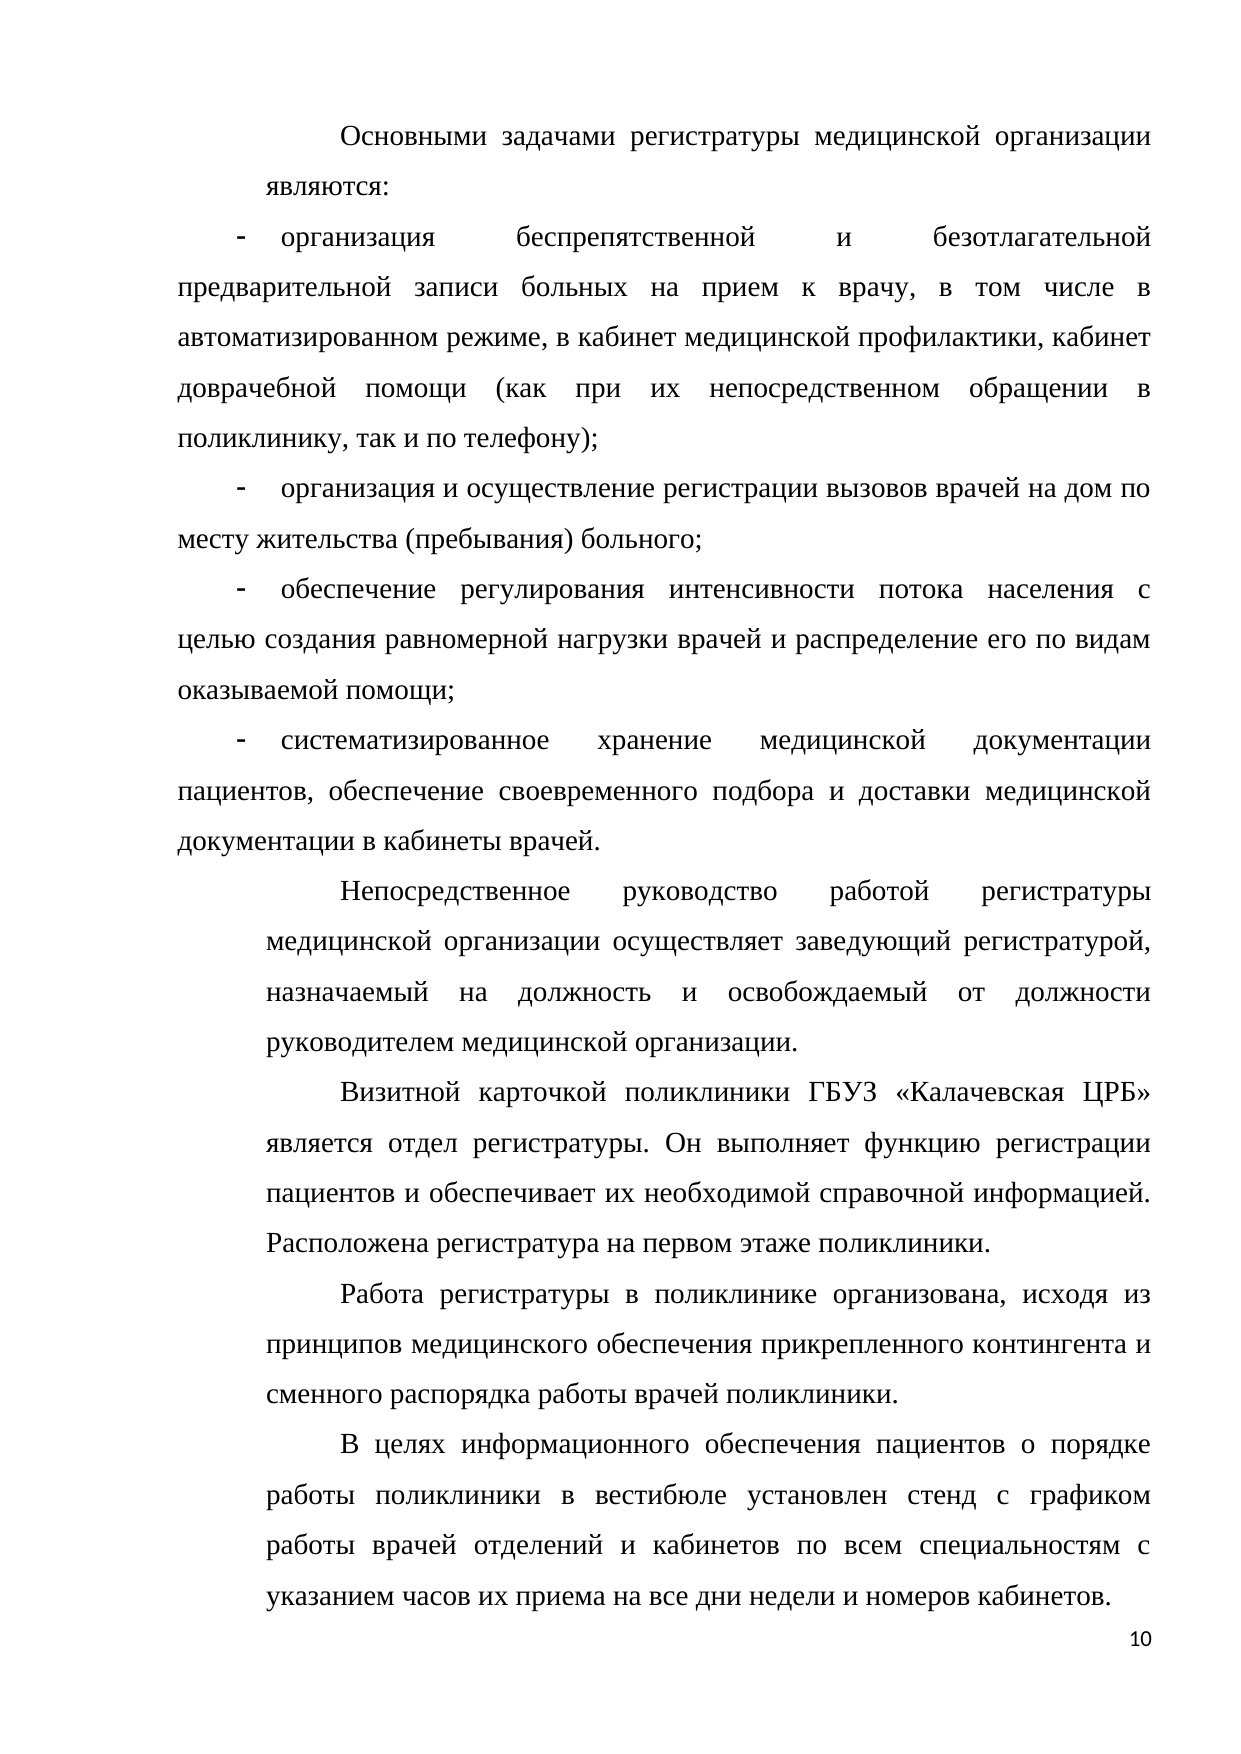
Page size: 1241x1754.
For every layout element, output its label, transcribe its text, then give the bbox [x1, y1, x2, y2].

text Основными задачами регистратуры медицинской организации являются: [266, 118, 1152, 202]
text Работа регистратуры в поликлинике организована, исходя из принципов медицинского обеспечения прикрепленного контингента и сменного распорядка работы врачей поликлиники. [266, 1276, 1152, 1410]
text Непосредственное руководство работой регистратуры медицинской организации осуществляет заведующий регистратурой, назначаемый на должность и освобождаемый от должности руководителем медицинской организации. [266, 873, 1152, 1058]
list организация беспрепятственной и безотлагательной предварительной записи больных на прием к врачу, в том числе в автоматизированном режиме, в кабинет медицинской профилактики, кабинет доврачебной помощи (как при их непосредственном обращении в поликлинику, так и по телефону); [177, 219, 1152, 454]
text В целях информационного обеспечения пациентов о порядке работы поликлиники в вестибюле установлен стенд с графиком работы врачей отделений и кабинетов по всем специальностям с указанием часов их приема на все дни недели и номеров кабинетов. [266, 1427, 1152, 1611]
list обеспечение регулирования интенсивности потока населения с целью создания равномерной нагрузки врачей и распределение его по видам оказываемой помощи; [177, 571, 1152, 705]
text Визитной карточкой поликлиники ГБУЗ «Калачевская ЦРБ» является отдел регистратуры. Он выполняет функцию регистрации пациентов и обеспечивает их необходимой справочной информацией. Расположена регистратура на первом этаже поликлиники. [266, 1074, 1152, 1259]
list организация и осуществление регистрации вызовов врачей на дом по месту жительства (пребывания) больного; [177, 470, 1152, 554]
list систематизированное хранение медицинской документации пациентов, обеспечение своевременного подбора и доставки медицинской документации в кабинеты врачей. [177, 722, 1152, 856]
